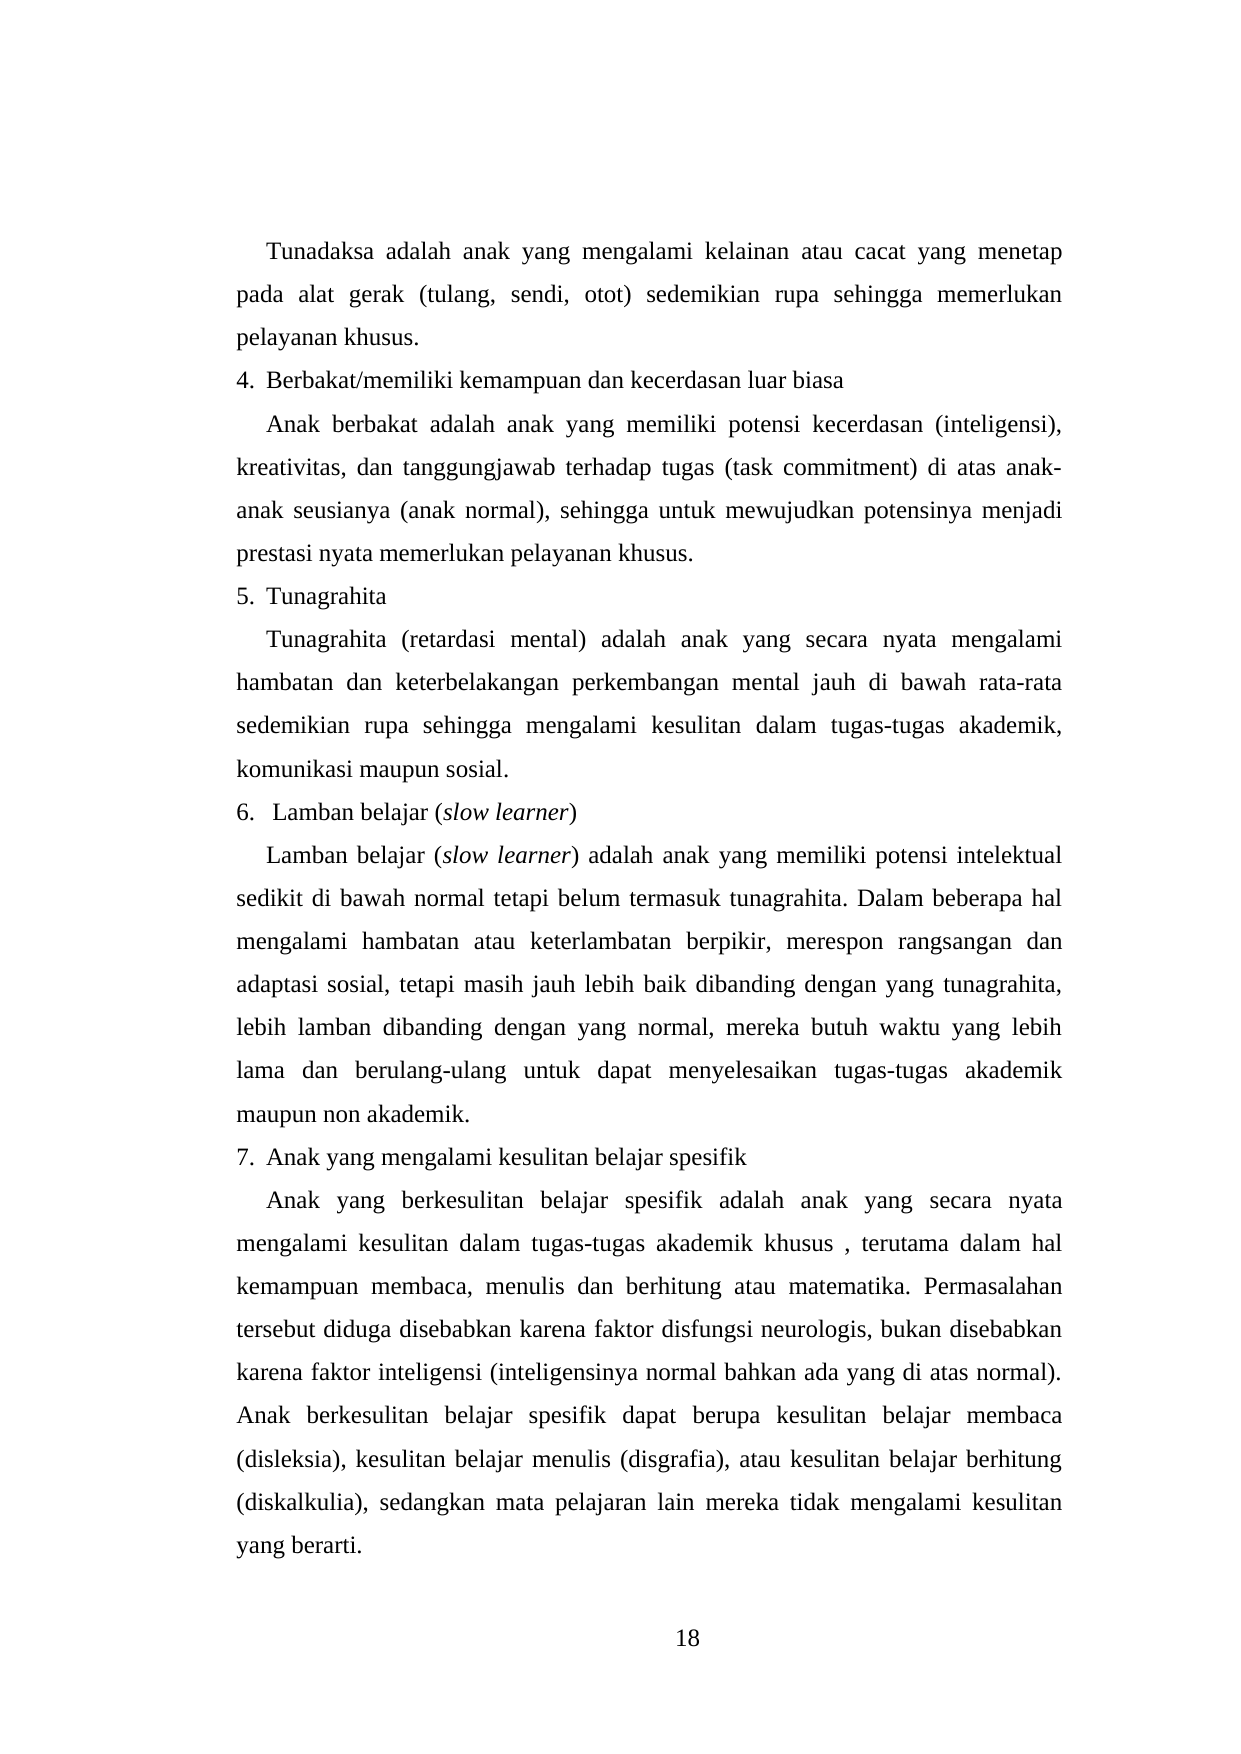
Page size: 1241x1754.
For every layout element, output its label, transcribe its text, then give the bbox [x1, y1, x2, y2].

text Lamban belajar (slow learner) adalah anak yang memiliki potensi intelektual sedikit di bawah normal tetapi belum termasuk tunagrahita. Dalam beberapa hal mengalami hambatan atau keterlambatan berpikir, merespon rangsangan dan adaptasi sosial, tetapi masih jauh lebih baik dibanding dengan yang tunagrahita, lebih lamban dibanding dengan yang normal, mereka butuh waktu yang lebih lama dan berulang-ulang untuk dapat menyelesaikan tugas-tugas akademik maupun non akademik. [236, 840, 1063, 1127]
text Anak yang berkesulitan belajar spesifik adalah anak yang secara nyata mengalami kesulitan dalam tugas-tugas akademik khusus , terutama dalam hal kemampuan membaca, menulis dan berhitung atau matematika. Permasalahan tersebut diduga disebabkan karena faktor disfungsi neurologis, bukan disebabkan karena faktor inteligensi (inteligensinya normal bahkan ada yang di atas normal). Anak berkesulitan belajar spesifik dapat berupa kesulitan belajar membaca (disleksia), kesulitan belajar menulis (disgrafia), atau kesulitan belajar berhitung (diskalkulia), sedangkan mata pelajaran lain mereka tidak mengalami kesulitan yang berarti. [236, 1185, 1063, 1559]
list Tunagrahita [236, 581, 1063, 610]
list Berbakat/memiliki kemampuan dan kecerdasan luar biasa [236, 366, 1063, 394]
list Anak yang mengalami kesulitan belajar spesifik [236, 1142, 1063, 1171]
text Tunadaksa adalah anak yang mengalami kelainan atau cacat yang menetap pada alat gerak (tulang, sendi, otot) sedemikian rupa sehingga memerlukan pelayanan khusus. [236, 236, 1063, 351]
text Anak berbakat adalah anak yang memiliki potensi kecerdasan (inteligensi), kreativitas, dan tanggungjawab terhadap tugas (task commitment) di atas anak-anak seusianya (anak normal), sehingga untuk mewujudkan potensinya menjadi prestasi nyata memerlukan pelayanan khusus. [236, 409, 1063, 567]
text Tunagrahita (retardasi mental) adalah anak yang secara nyata mengalami hambatan dan keterbelakangan perkembangan mental jauh di bawah rata-rata sedemikian rupa sehingga mengalami kesulitan dalam tugas-tugas akademik, komunikasi maupun sosial. [236, 624, 1063, 782]
list Lamban belajar (slow learner) [236, 797, 1063, 826]
